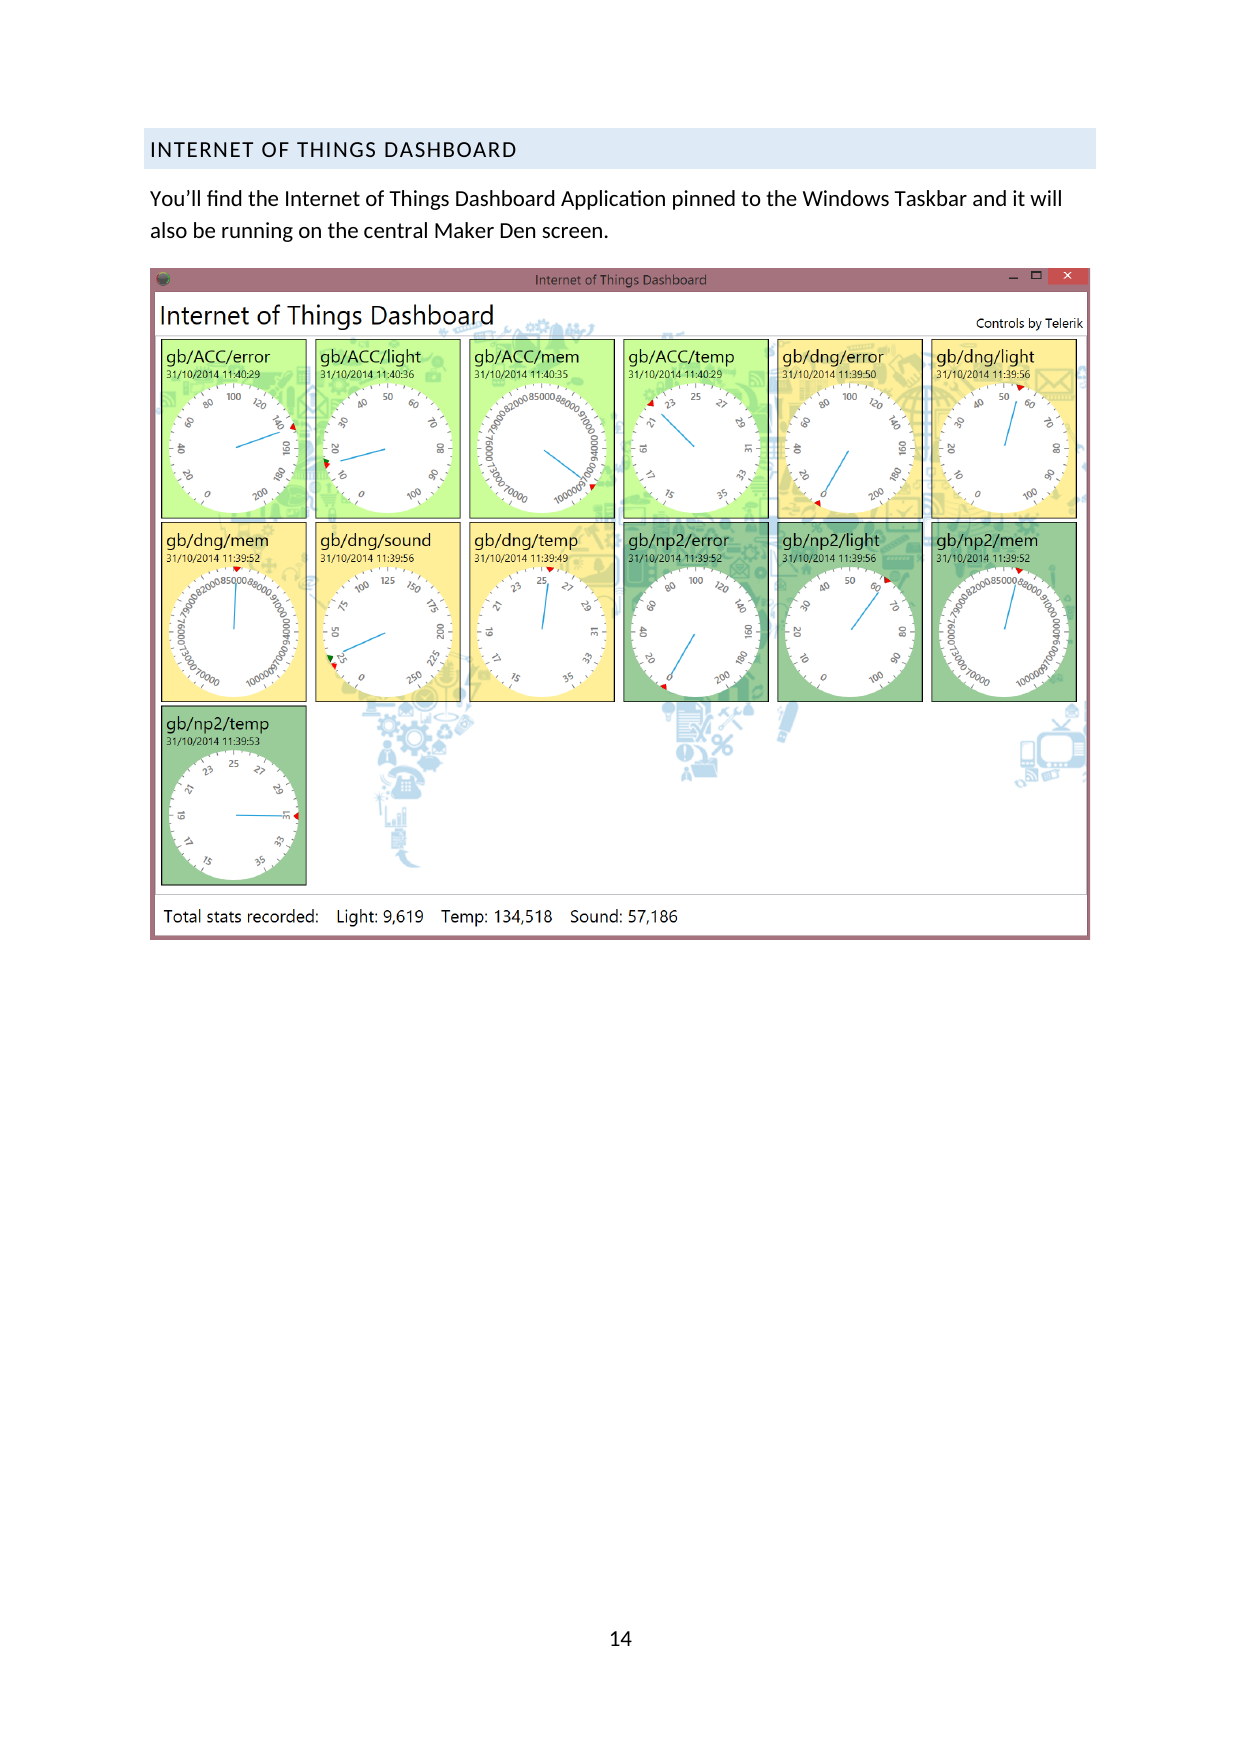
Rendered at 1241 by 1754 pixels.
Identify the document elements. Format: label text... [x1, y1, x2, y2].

text You’ll find the Internet of Things Dashboard Application pinned to the Windows Taskbar and it will also be running on the central Maker Den screen. [150, 184, 1090, 244]
picture [150, 268, 1091, 940]
subtitle Internet of Things Dashboard [150, 135, 1090, 163]
